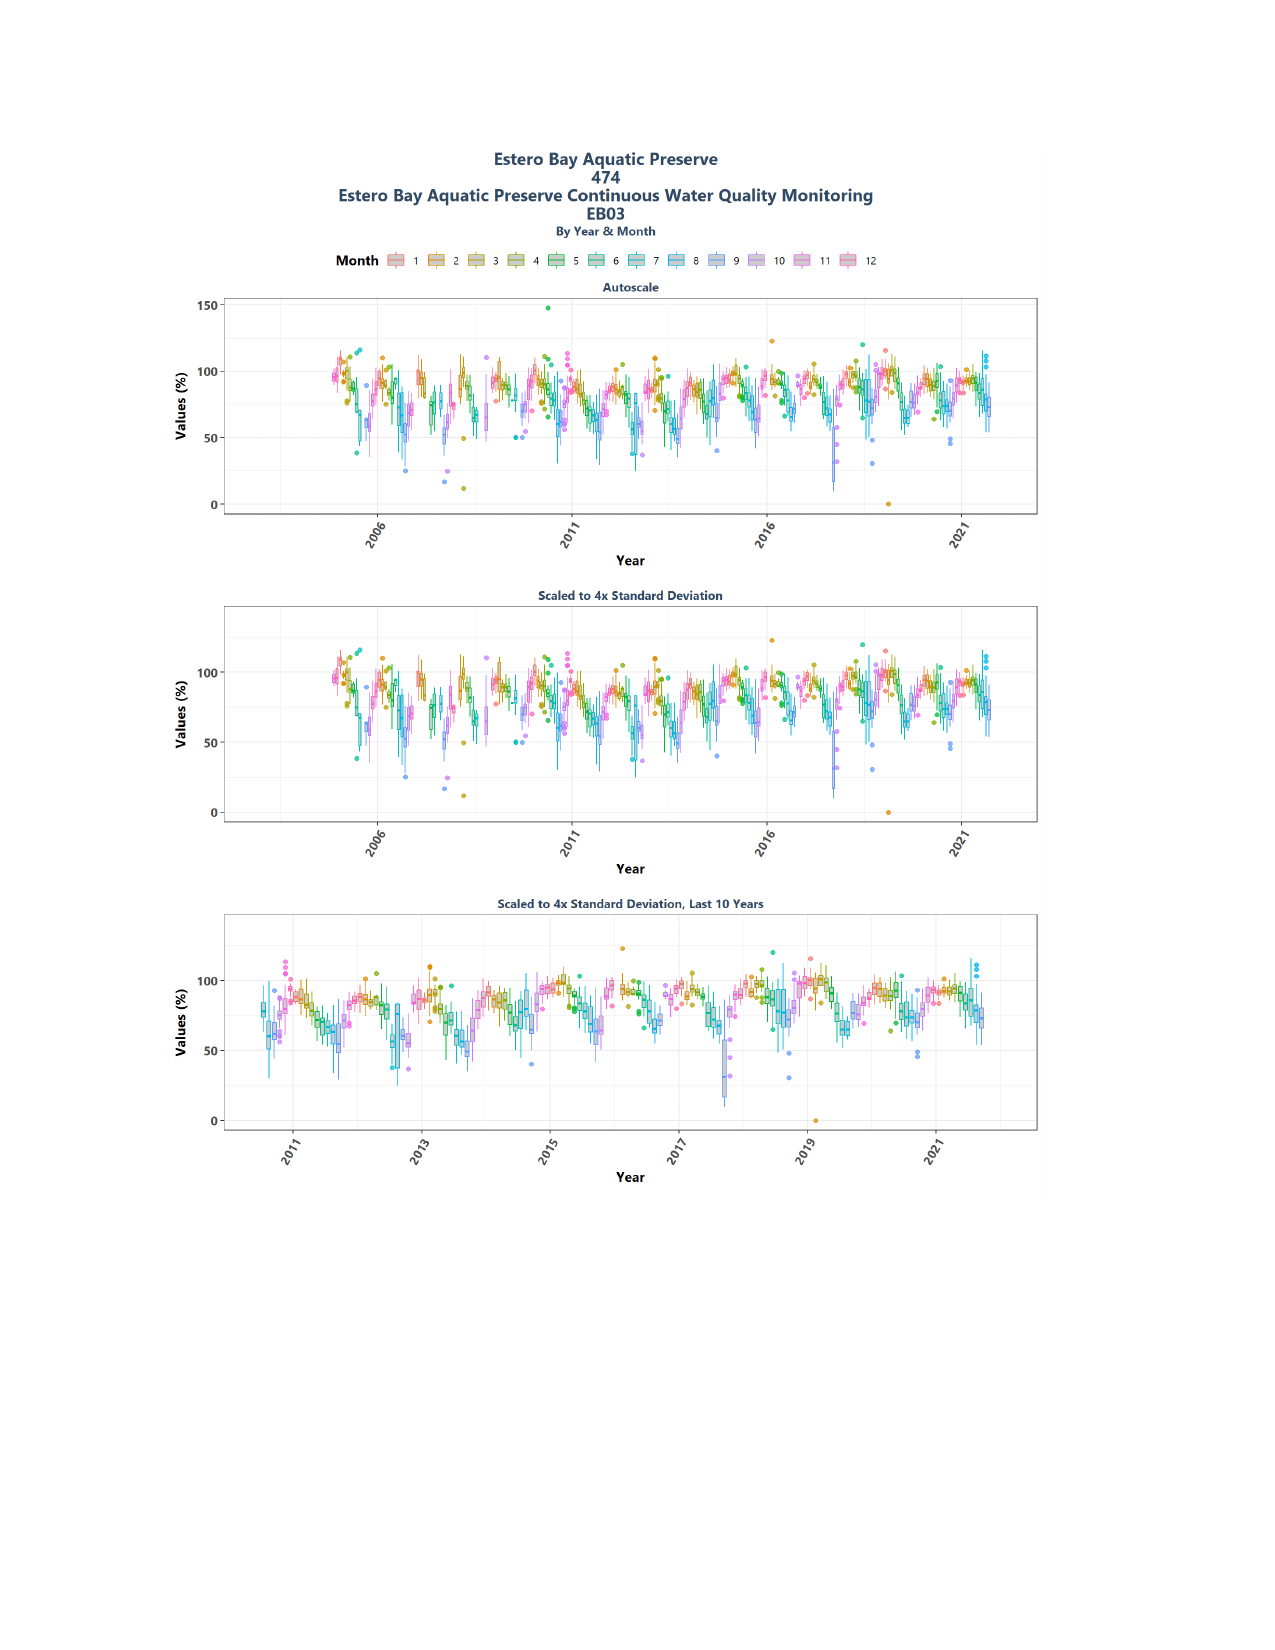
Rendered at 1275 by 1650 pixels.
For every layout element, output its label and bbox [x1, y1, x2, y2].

picture [168, 150, 1044, 1200]
